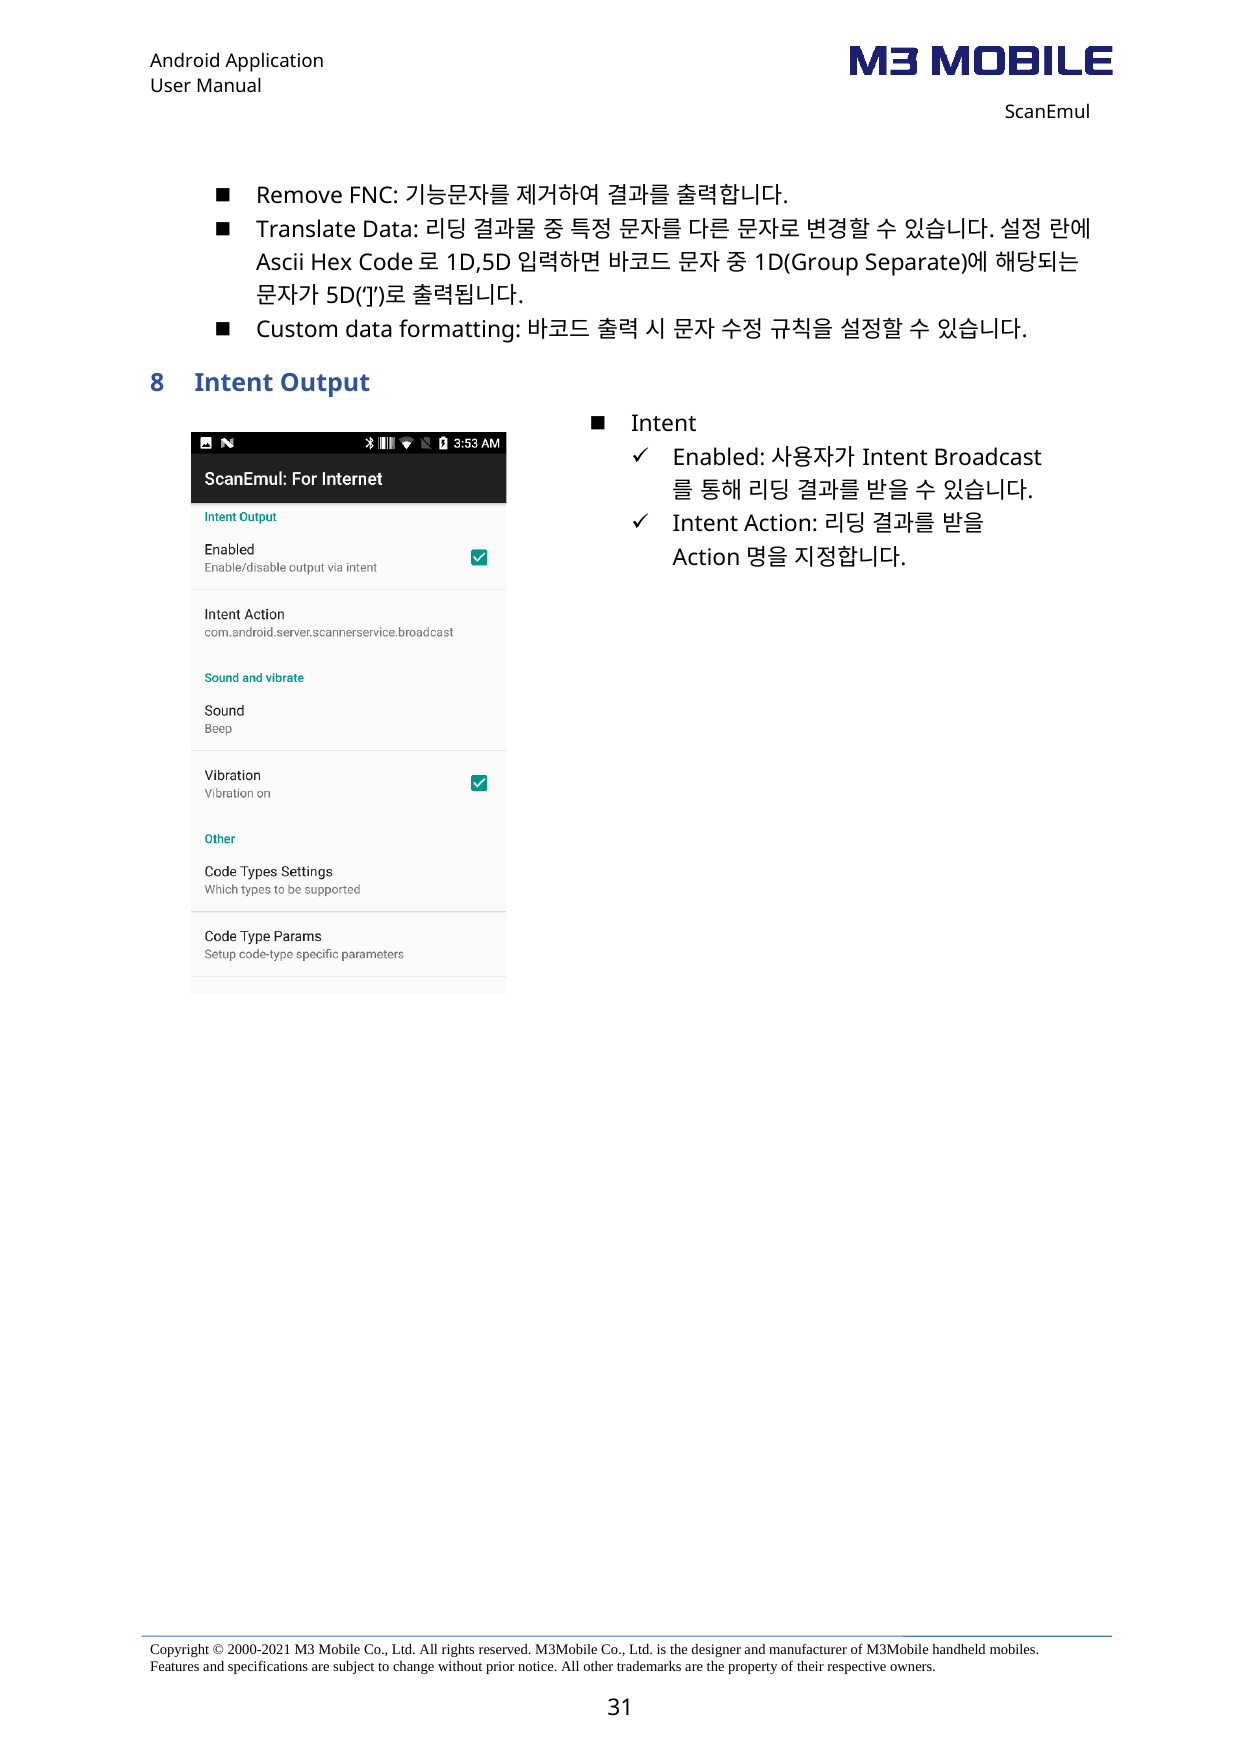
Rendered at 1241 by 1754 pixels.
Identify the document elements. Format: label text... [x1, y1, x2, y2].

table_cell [161, 177, 1110, 344]
table_header [161, 407, 536, 1055]
subtitle Intent Output [150, 365, 1090, 399]
picture [850, 46, 1113, 75]
picture [191, 432, 507, 994]
table_header Intent Enabled: 사용자가 Intent Broadcast를 통해 리딩 결과를 받을 수 있습니다. Intent Action: 리딩 결과를 받을 Action 명을 지정합니다. [536, 407, 1068, 1055]
